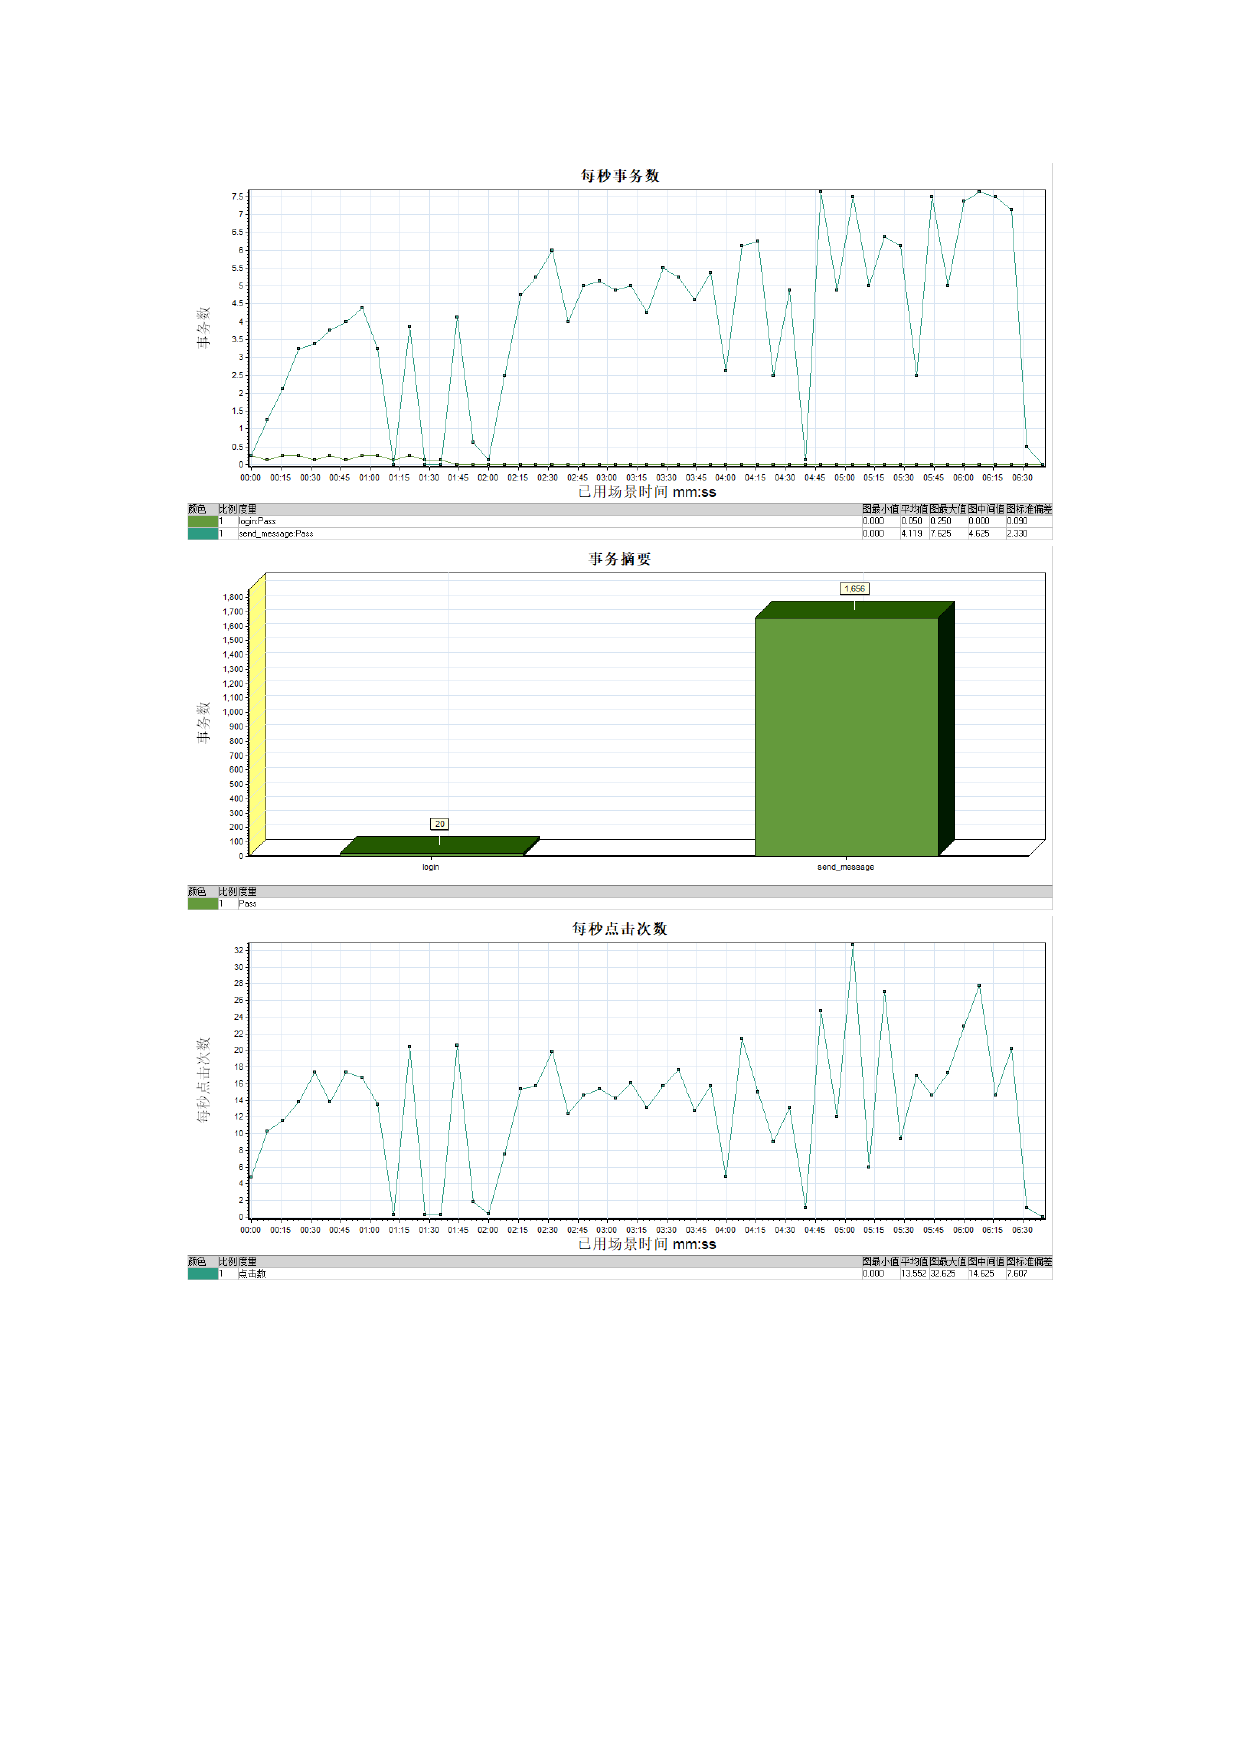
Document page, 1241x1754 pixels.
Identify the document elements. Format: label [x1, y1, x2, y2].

picture [187, 916, 1053, 1280]
picture [187, 546, 1053, 910]
picture [187, 163, 1053, 540]
